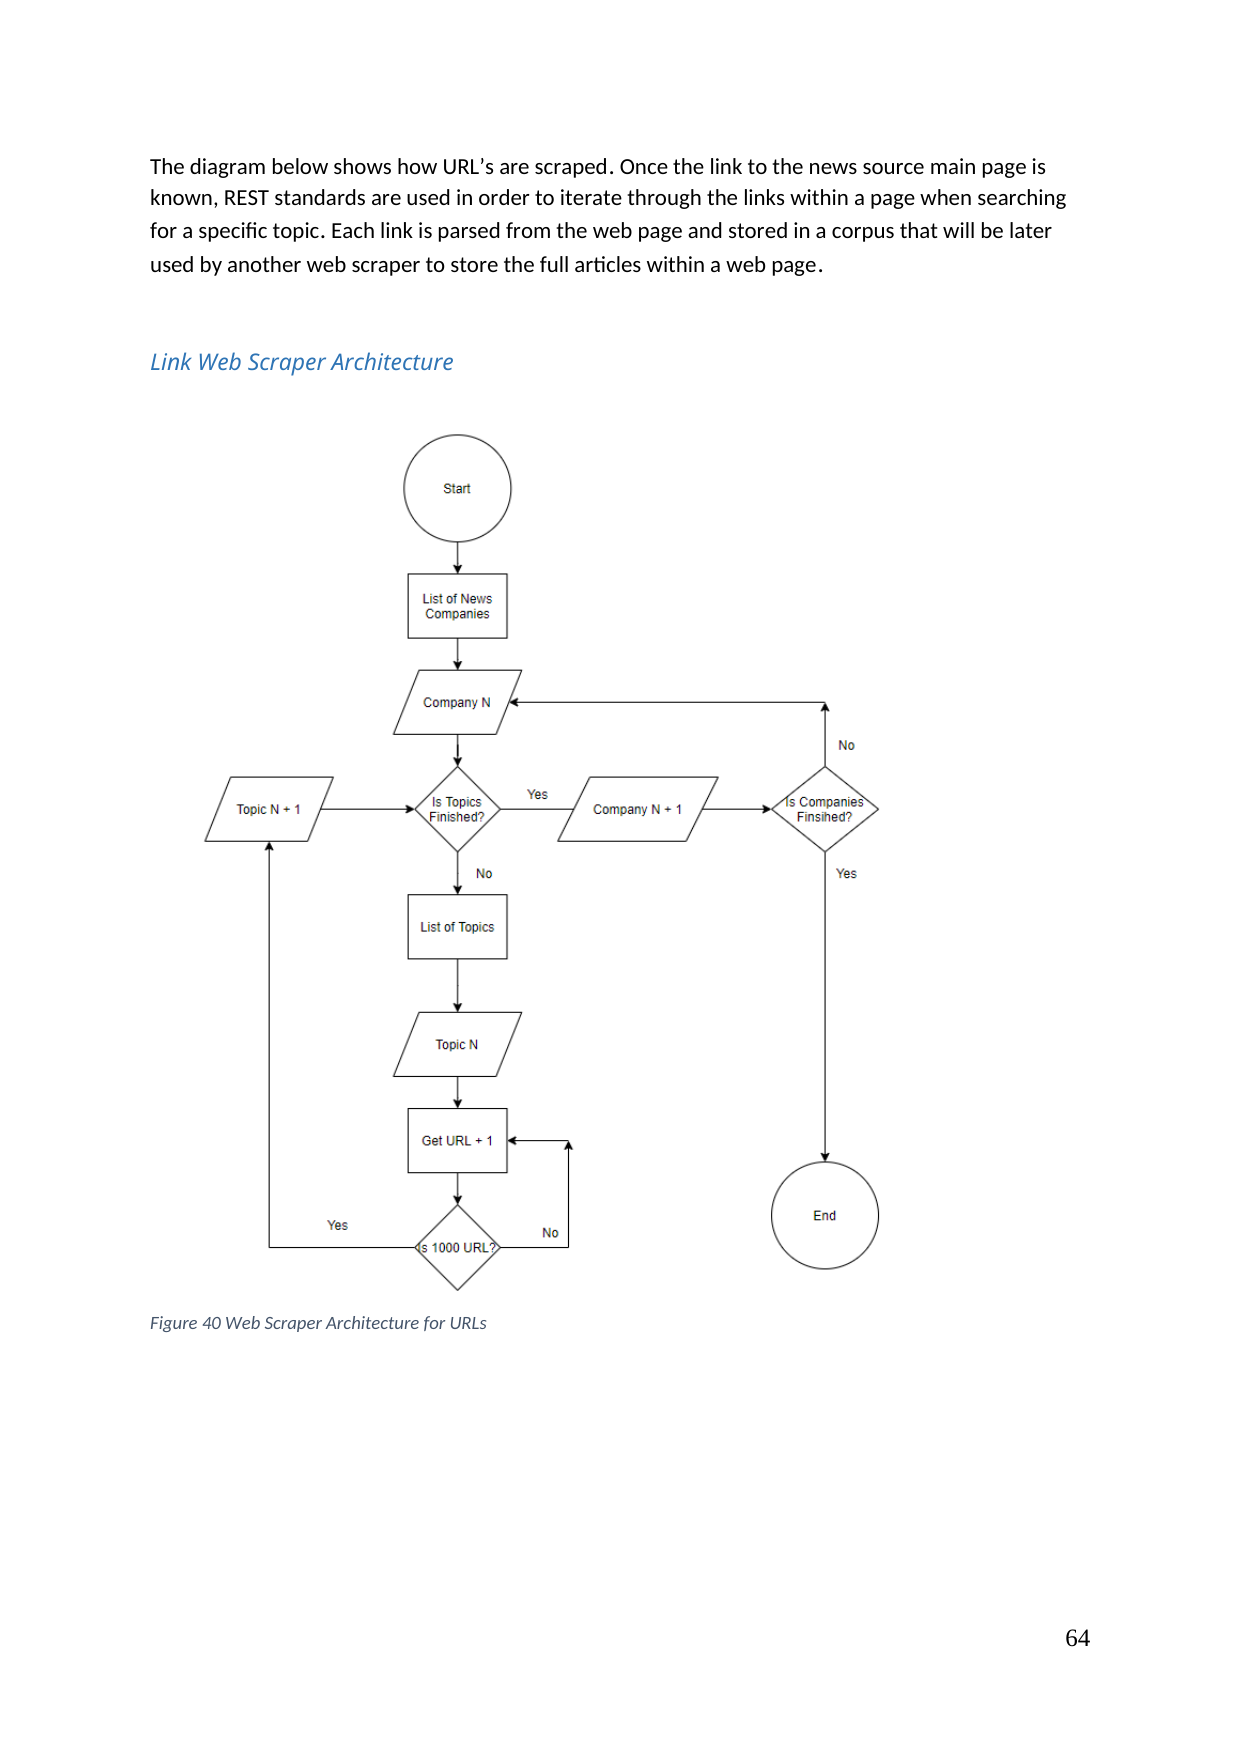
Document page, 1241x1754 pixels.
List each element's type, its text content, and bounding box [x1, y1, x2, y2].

text Figure 40 Web Scraper Architecture for URLs [150, 1312, 1090, 1334]
subtitle Link Web Scraper Architecture [150, 345, 1090, 377]
picture [150, 427, 986, 1293]
text The diagram below shows how URL’s are scraped. Once the link to the news source main page is known, REST standards are used in order to iterate through the links within a page when searching for a specific topic. Each link is parsed from the web page and stored in a corpus that will be later used by another web scraper to store the full articles within a web page. [150, 150, 1090, 278]
